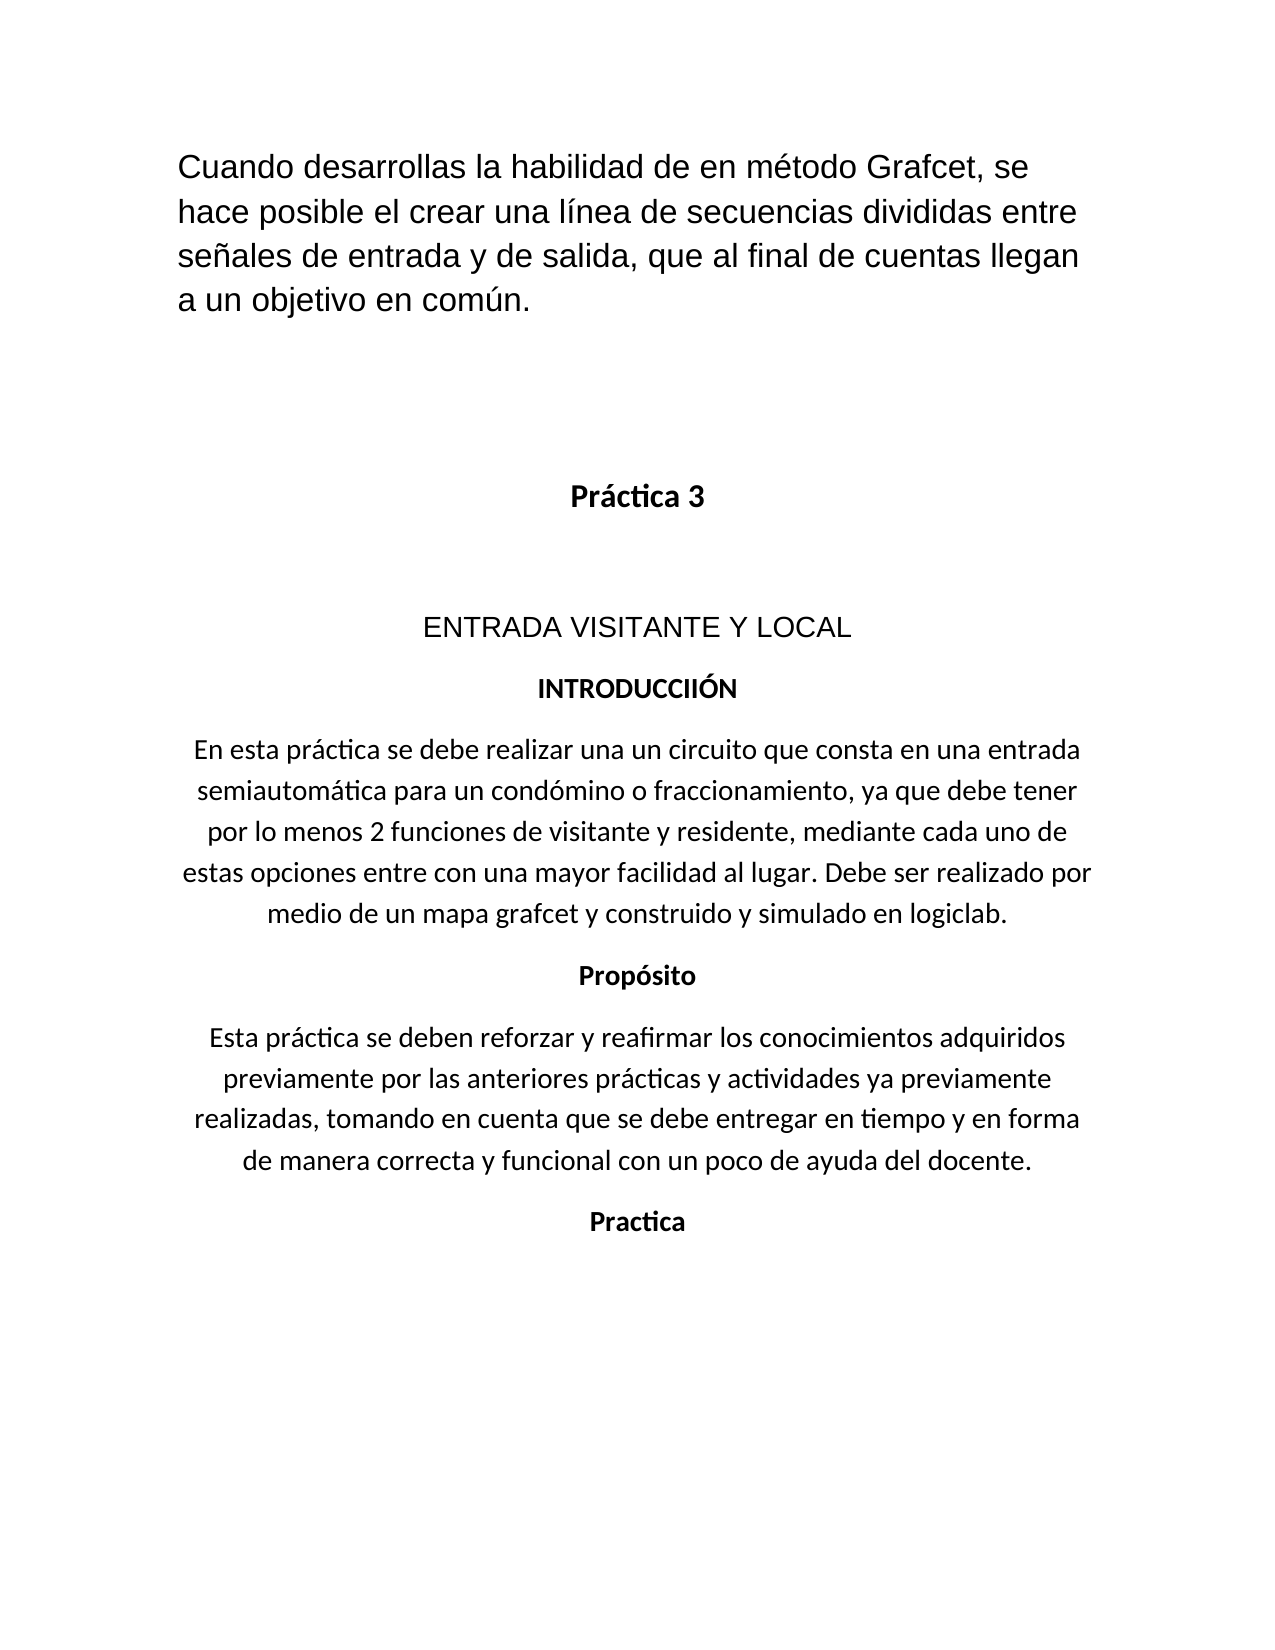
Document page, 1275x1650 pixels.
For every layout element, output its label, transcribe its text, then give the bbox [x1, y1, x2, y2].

text Practica [177, 1203, 1098, 1239]
text Propósito [177, 957, 1098, 993]
text Práctica 3 [177, 475, 1098, 516]
text En esta práctica se debe realizar una un circuito que consta en una entrada semiautomática para un condómino o fraccionamiento, ya que debe tener por lo menos 2 funciones de visitante y residente, mediante cada uno de estas opciones entre con una mayor facilidad al lugar. Debe ser realizado por medio de un mapa grafcet y construido y simulado en logiclab. [177, 731, 1098, 931]
text Esta práctica se deben reforzar y reafirmar los conocimientos adquiridos previamente por las anteriores prácticas y actividades ya previamente realizadas, tomando en cuenta que se debe entregar en tiempo y en forma de manera correcta y funcional con un poco de ayuda del docente. [177, 1019, 1098, 1177]
text Cuando desarrollas la habilidad de en método Grafcet, se hace posible el crear una línea de secuencias divididas entre señales de entrada y de salida, que al final de cuentas llegan a un objetivo en común. [177, 148, 1098, 318]
text INTRODUCCIIÓN [177, 670, 1098, 705]
text ENTRADA VISITANTE Y LOCAL [177, 610, 1098, 644]
